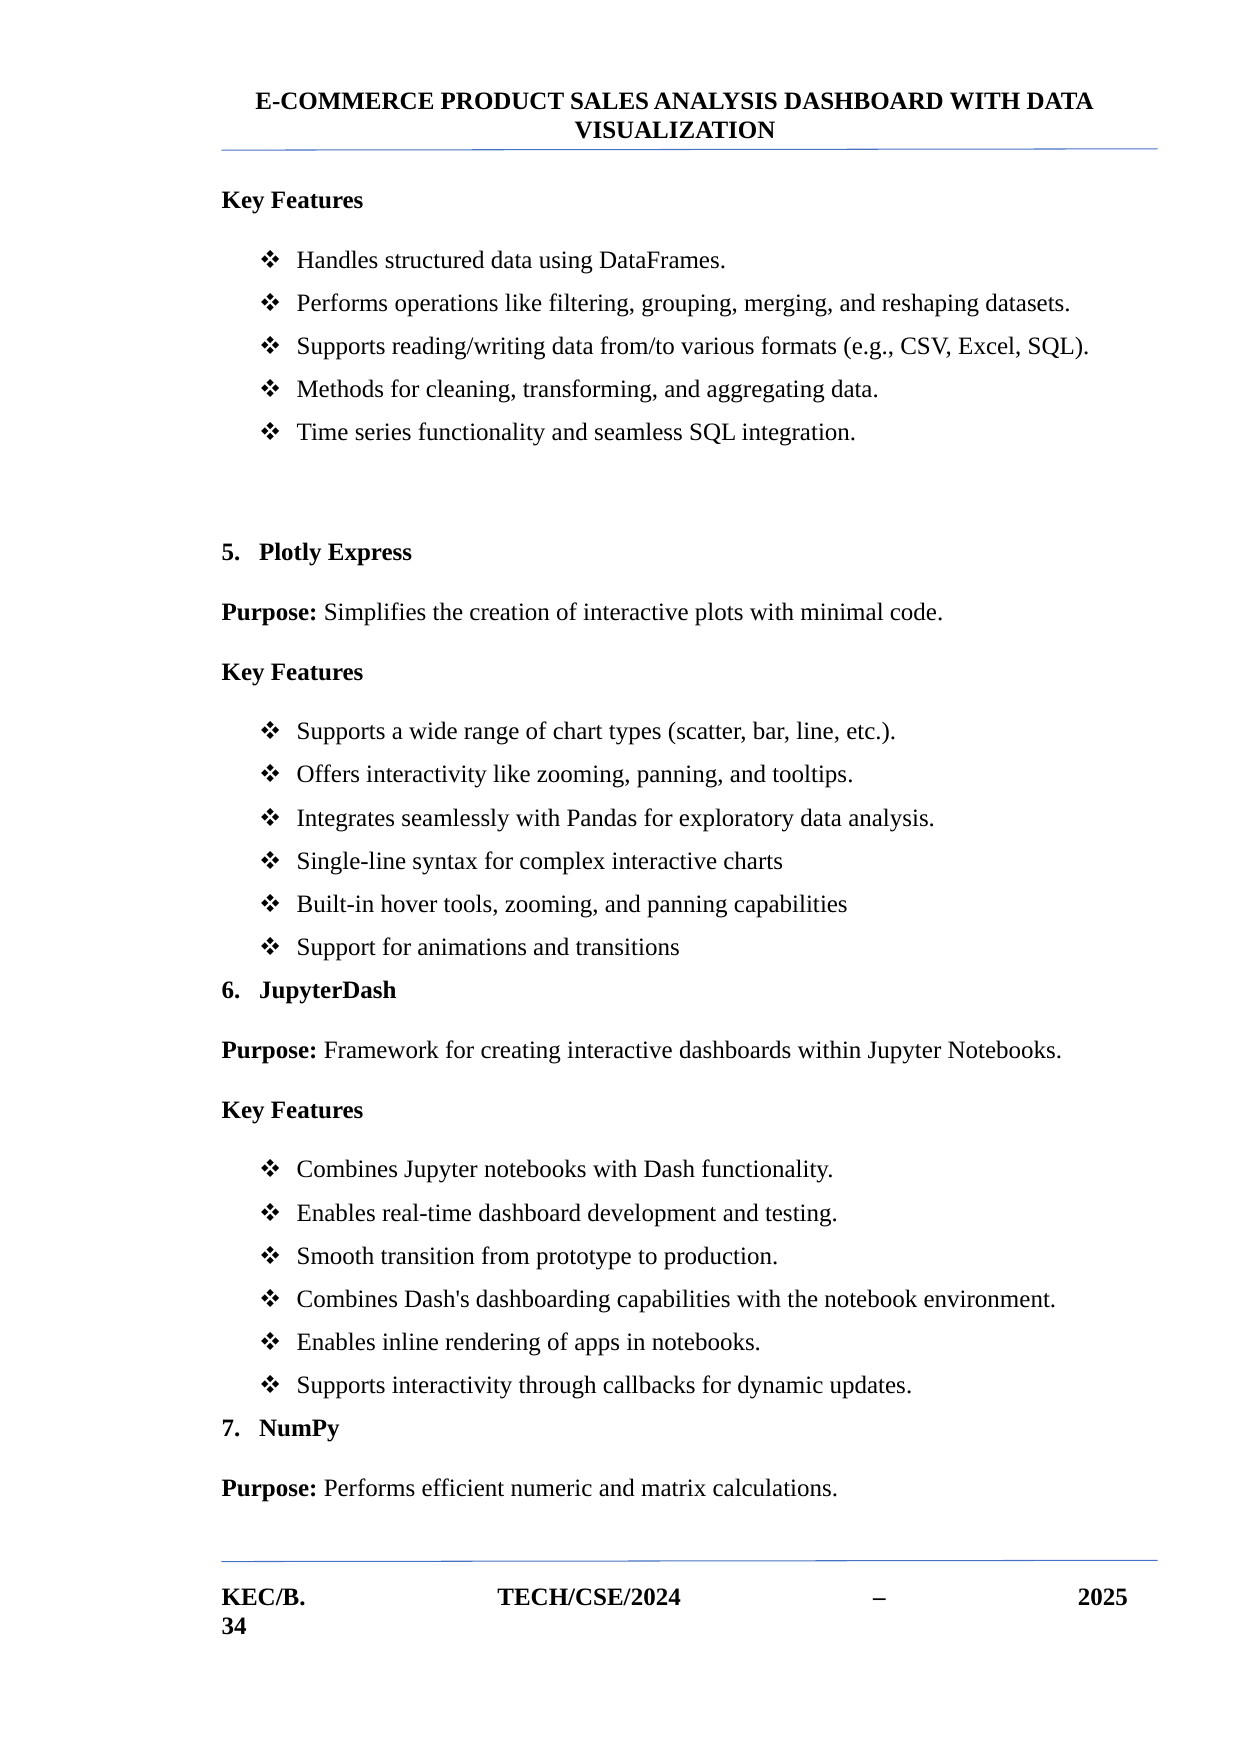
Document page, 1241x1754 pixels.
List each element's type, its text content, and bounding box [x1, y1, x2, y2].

list Enables inline rendering of apps in notebooks. [259, 1327, 1128, 1356]
list Methods for cleaning, transforming, and aggregating data. [259, 374, 1128, 403]
text Key Features [221, 1095, 1128, 1123]
list Offers interactivity like zooming, panning, and tooltips. [259, 759, 1128, 788]
list JupyterDash [221, 975, 1128, 1004]
list Supports a wide range of chart types (scatter, bar, line, etc.). [259, 716, 1128, 745]
text Purpose: Simplifies the creation of interactive plots with minimal code. [221, 597, 1128, 626]
list Support for animations and transitions [259, 932, 1128, 961]
list Supports interactivity through callbacks for dynamic updates. [259, 1370, 1128, 1399]
list NumPy [221, 1413, 1128, 1442]
list Handles structured data using DataFrames. [259, 245, 1128, 274]
text Key Features [221, 185, 1128, 214]
text Key Features [221, 657, 1128, 685]
list Performs operations like filtering, grouping, merging, and reshaping datasets. [259, 288, 1128, 317]
list Supports reading/writing data from/to various formats (e.g., CSV, Excel, SQL). [259, 331, 1128, 360]
text Purpose: Framework for creating interactive dashboards within Jupyter Notebooks. [221, 1035, 1128, 1064]
list Single-line syntax for complex interactive charts [259, 846, 1128, 874]
list Enables real-time dashboard development and testing. [259, 1198, 1128, 1226]
list Combines Jupyter notebooks with Dash functionality. [259, 1154, 1128, 1183]
text Purpose: Performs efficient numeric and matrix calculations. [221, 1473, 1128, 1502]
list Plotly Express [221, 537, 1128, 566]
list Smooth transition from prototype to production. [259, 1241, 1128, 1269]
list Time series functionality and seamless SQL integration. [259, 417, 1128, 446]
list Combines Dash's dashboarding capabilities with the notebook environment. [259, 1284, 1128, 1313]
list Integrates seamlessly with Pandas for exploratory data analysis. [259, 803, 1128, 831]
list Built-in hover tools, zooming, and panning capabilities [259, 889, 1128, 918]
